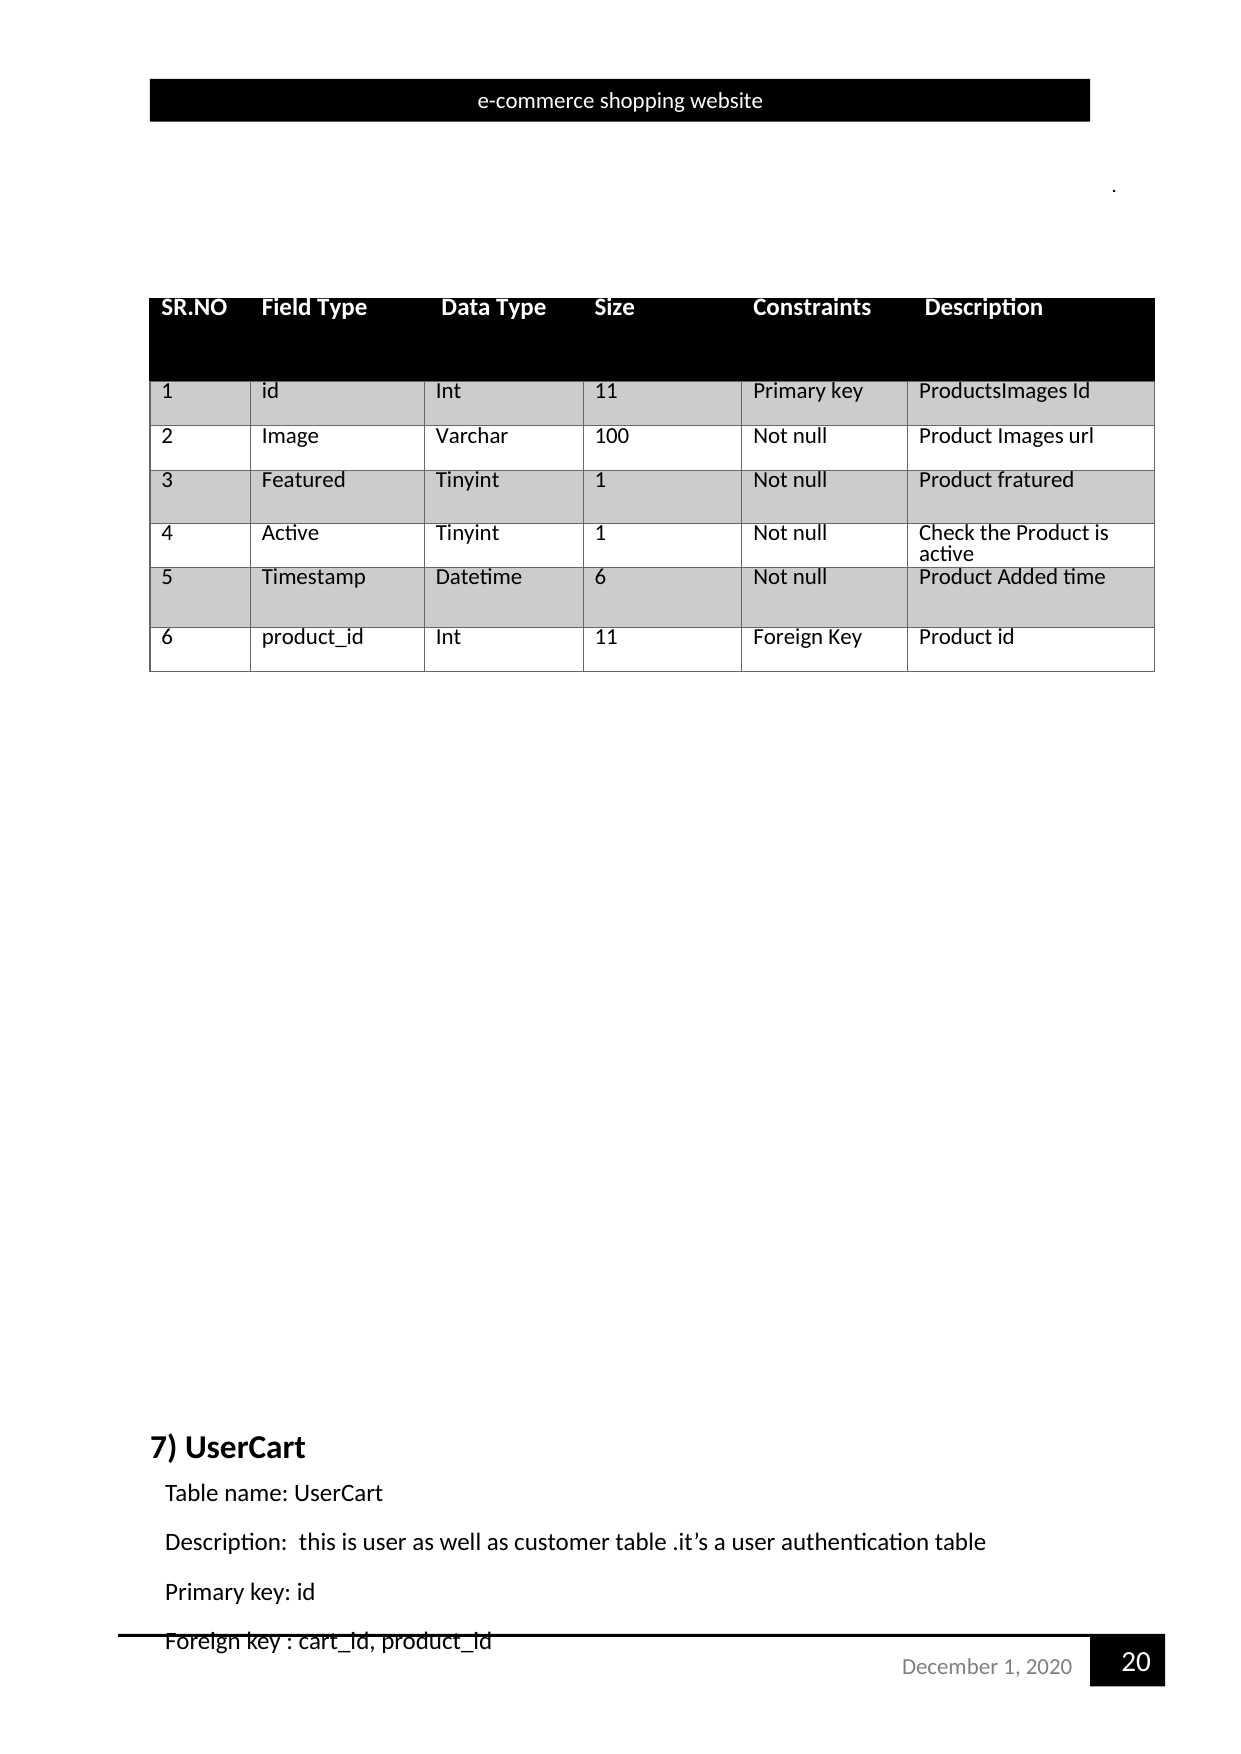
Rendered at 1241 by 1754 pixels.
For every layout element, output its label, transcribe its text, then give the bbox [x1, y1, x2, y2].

table_cell 1 [151, 382, 250, 425]
table_cell Datetime [425, 568, 583, 627]
table_cell id [251, 382, 424, 425]
table_cell 2 [151, 426, 250, 470]
table_cell Timestamp [251, 568, 424, 627]
table_header Constraints [742, 299, 907, 381]
table_cell Product fratured [908, 471, 1154, 523]
table_cell Product Added time [908, 568, 1154, 627]
table_cell 1 [584, 471, 741, 523]
table_cell Check the Product is active [908, 524, 1154, 567]
table_cell 1 [584, 524, 741, 567]
table_cell Varchar [425, 426, 583, 470]
table_header SR.NO [151, 299, 250, 381]
table_cell Foreign Key [742, 628, 907, 671]
table_cell Primary key [742, 382, 907, 425]
table_cell ProductsImages Id [908, 382, 1154, 425]
table_cell 100 [584, 426, 741, 470]
table_header Data Type [425, 299, 583, 381]
table_cell 6 [151, 628, 250, 671]
table_cell Image [251, 426, 424, 470]
table_cell Tinyint [425, 524, 583, 567]
table_cell Product Images url [908, 426, 1154, 470]
table_cell 5 [151, 568, 250, 627]
table_cell Active [251, 524, 424, 567]
text 7) UserCart [150, 1426, 1090, 1467]
table_header Description [908, 299, 1154, 381]
table_cell Not null [742, 471, 907, 523]
table_cell 6 [584, 568, 741, 627]
table_cell Product id [908, 628, 1154, 671]
table_cell 11 [584, 382, 741, 425]
table_cell 11 [584, 628, 741, 671]
table_cell 3 [151, 471, 250, 523]
table_cell Not null [742, 426, 907, 470]
table_cell 4 [151, 524, 250, 567]
table_cell product_id [251, 628, 424, 671]
table_cell Tinyint [425, 471, 583, 523]
table_header Size [584, 299, 741, 381]
table_cell Featured [251, 471, 424, 523]
table_cell Int [425, 628, 583, 671]
table_header Field Type [251, 299, 424, 381]
table_cell Not null [742, 524, 907, 567]
table_cell Not null [742, 568, 907, 627]
table_cell Int [425, 382, 583, 425]
